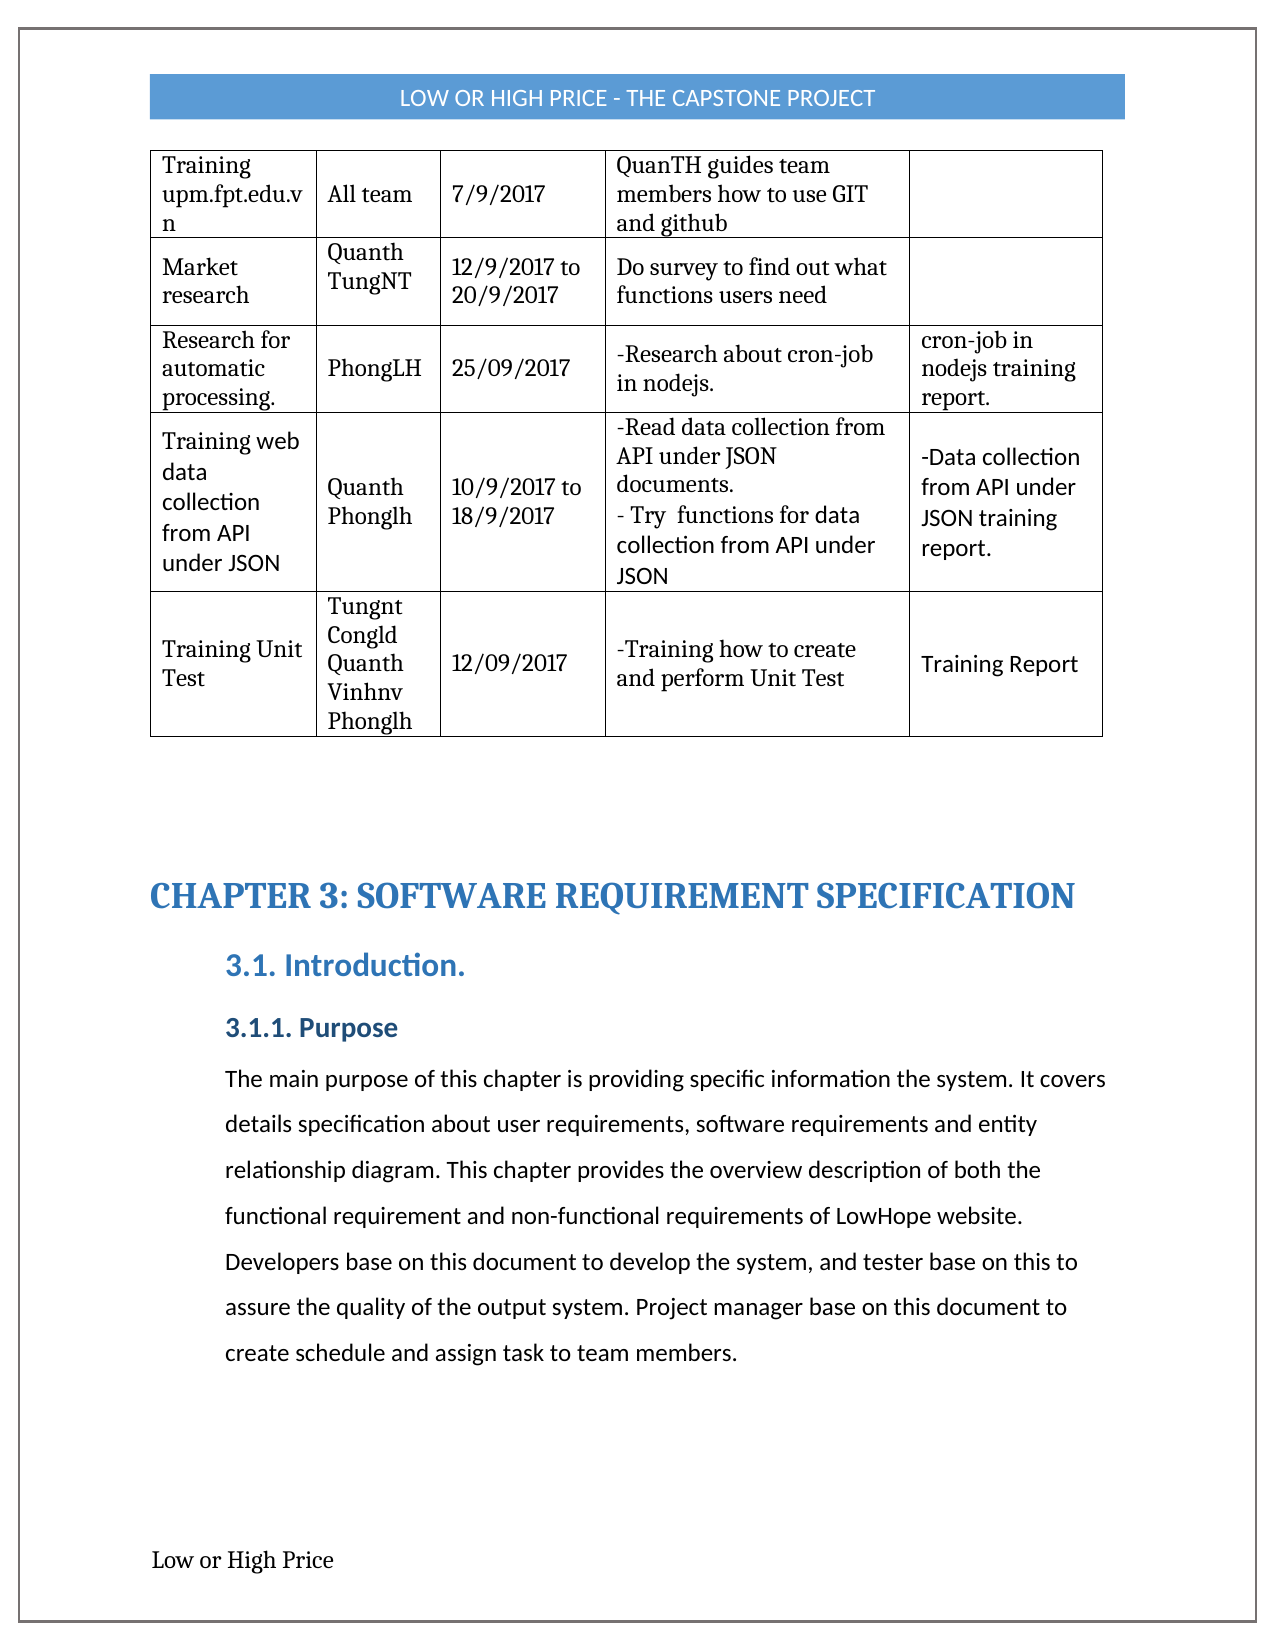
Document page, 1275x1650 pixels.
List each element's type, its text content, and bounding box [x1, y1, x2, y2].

table_cell All team [317, 151, 440, 237]
table_cell Training Unit Test [151, 592, 316, 736]
table_cell Quanth Phonglh [317, 413, 440, 591]
table_cell PhongLH [317, 326, 440, 412]
text The main purpose of this chapter is providing specific information the system. It covers details specification about user requirements, software requirements and entity relationship diagram. This chapter provides the overview description of both the functional requirement and non-functional requirements of LowHope website. Developers base on this document to develop the system, and tester base on this to assure the quality of the output system. Project manager base on this document to create schedule and assign task to team members. [225, 1063, 1125, 1368]
table_cell 25/09/2017 [441, 326, 605, 412]
table_cell Training Report [910, 592, 1102, 736]
table_cell [910, 238, 1102, 324]
table_cell cron-job in nodejs training report. [910, 326, 1102, 412]
table_cell -Research about cron-job in nodejs. [606, 326, 909, 412]
table_cell Training web data collection from API under JSON [151, 413, 316, 591]
table_cell Quanth TungNT [317, 238, 440, 324]
subtitle CHAPTER 3: SOFTWARE REQUIREMENT SPECIFICATION [150, 875, 1125, 918]
table_cell 12/09/2017 [441, 592, 605, 736]
table_cell [910, 151, 1102, 237]
table_cell 10/9/2017 to 18/9/2017 [441, 413, 605, 591]
table_cell 12/9/2017 to 20/9/2017 [441, 238, 605, 324]
table_cell -Training how to create and perform Unit Test [606, 592, 909, 736]
table_cell Tungnt Congld Quanth Vinhnv Phonglh [317, 592, 440, 736]
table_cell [606, 151, 909, 237]
subtitle 3.1. Introduction. [150, 944, 1125, 985]
table_cell -Data collection from API under JSON training report. [910, 413, 1102, 591]
table_cell 7/9/2017 [441, 151, 605, 237]
table_cell Training upm.fpt.edu.vn [151, 151, 316, 237]
subtitle 3.1.1. Purpose [150, 1009, 1125, 1045]
table_cell Do survey to find out what functions users need [606, 238, 909, 324]
table_cell Market research [151, 238, 316, 324]
table_cell -Read data collection from API under JSON documents. - Try functions for data collection from API under JSON [606, 413, 909, 591]
table_cell Research for automatic processing. [151, 326, 316, 412]
